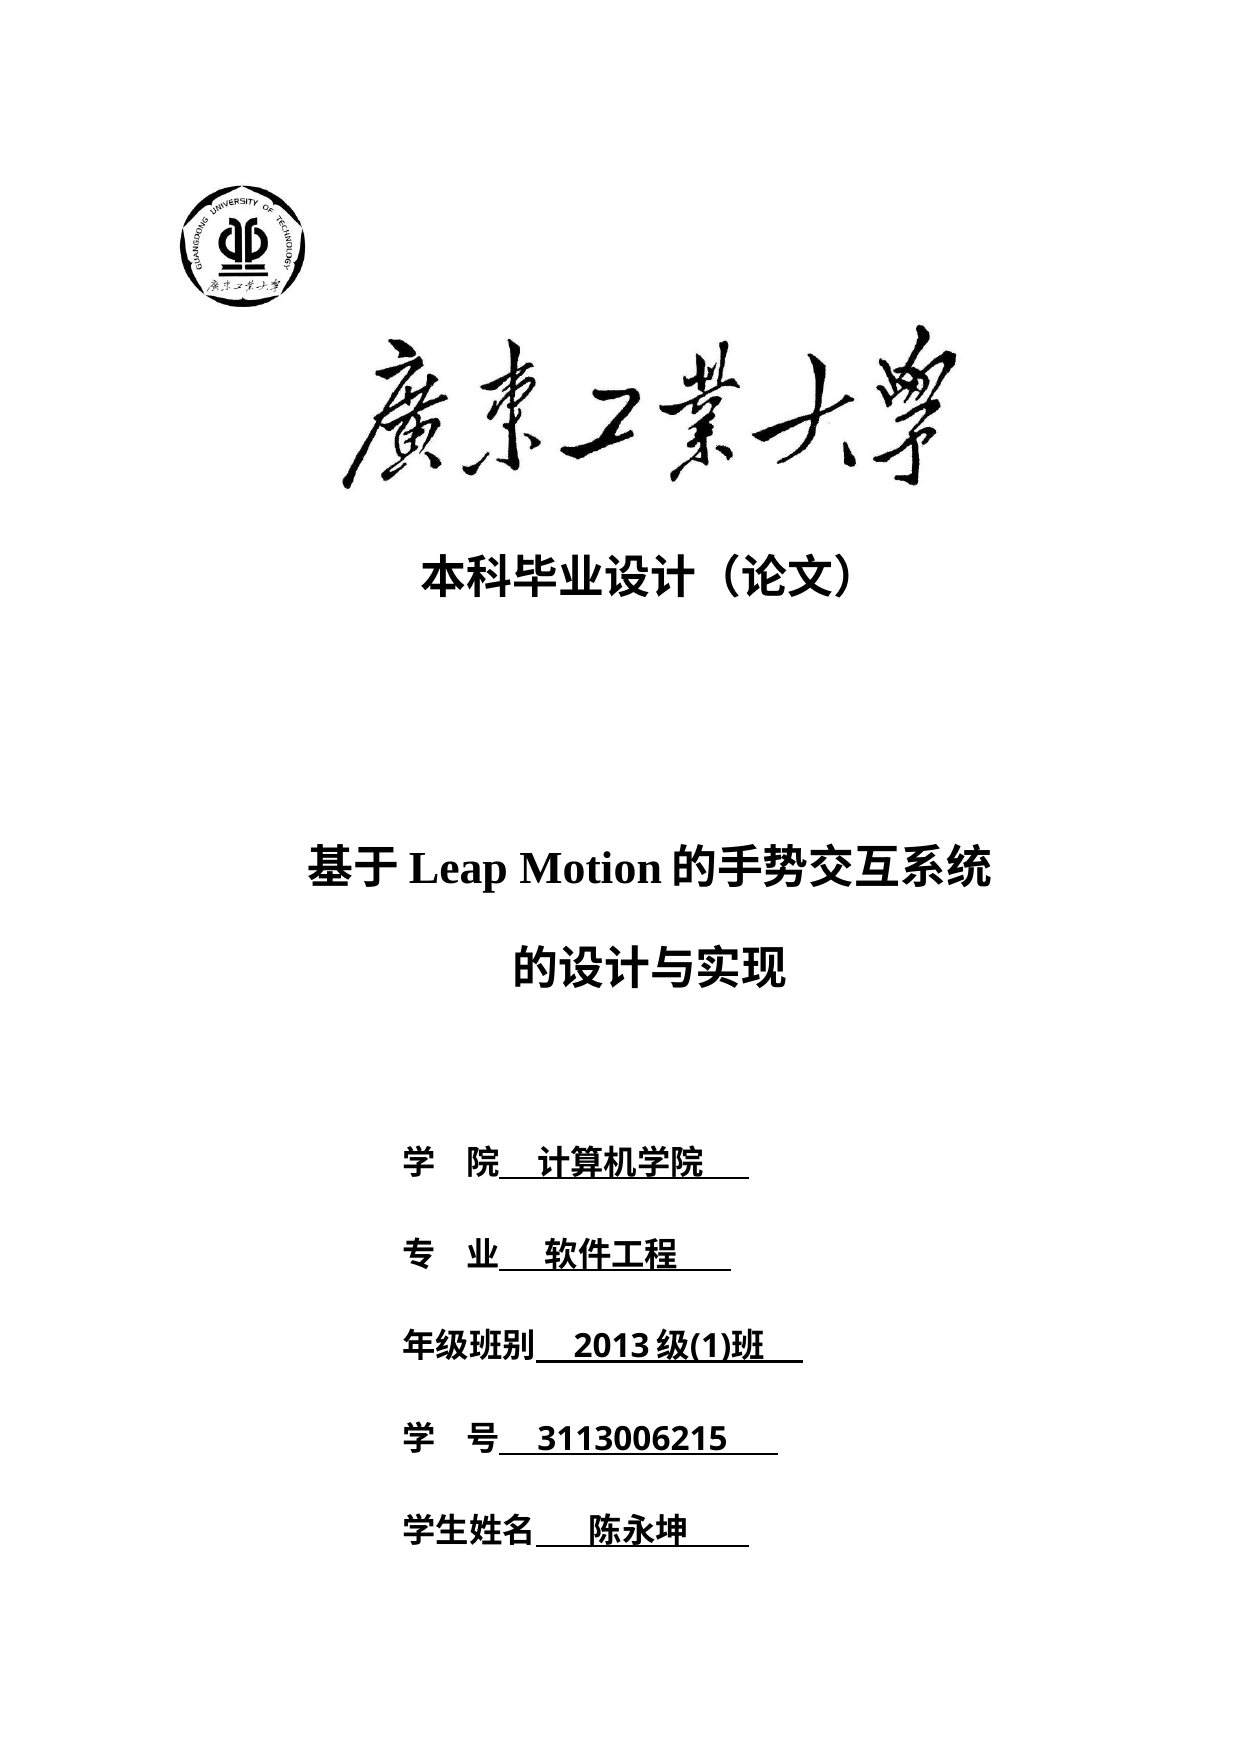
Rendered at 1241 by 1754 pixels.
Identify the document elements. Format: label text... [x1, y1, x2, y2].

text 基于Leap Motion的手势交互系统 [177, 829, 1122, 897]
picture [177, 182, 308, 311]
text 年级班别 2013级(1)班 [402, 1309, 1122, 1377]
text 学 号 3113006215 [402, 1402, 1122, 1469]
text 本科毕业设计（论文） [177, 540, 1122, 608]
text 学生姓名 陈永坤 [402, 1494, 1122, 1562]
text 专 业 软件工程 [402, 1218, 1122, 1286]
picture [338, 321, 962, 497]
text 学 院 计算机学院 [402, 1126, 1122, 1193]
text 的设计与实现 [177, 930, 1122, 998]
